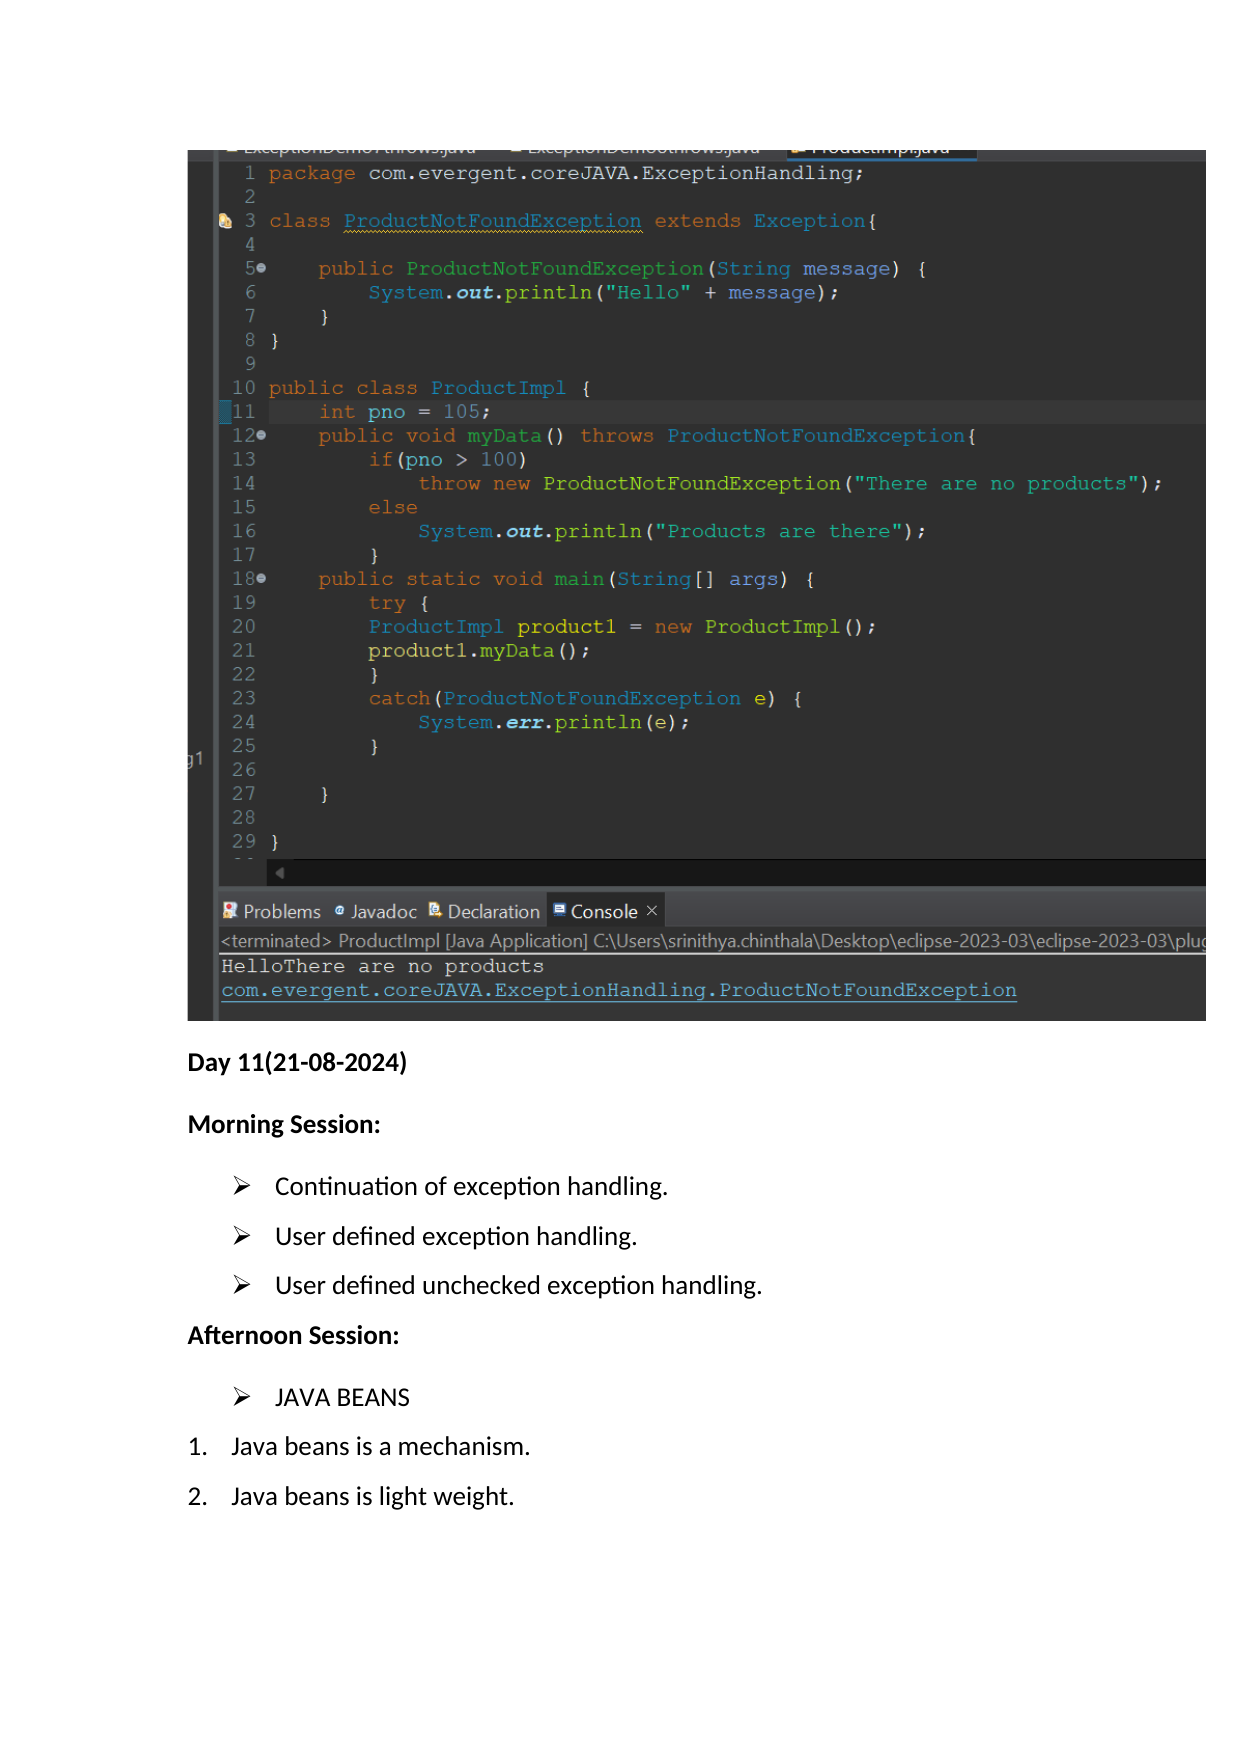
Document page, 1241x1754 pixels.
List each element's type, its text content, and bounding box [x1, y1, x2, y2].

list Java beans is a mechanism. [187, 1429, 1053, 1462]
list Day 11(21-08-2024) [187, 1045, 1053, 1078]
list JAVA BEANS [231, 1380, 1053, 1413]
list Morning Session: [187, 1107, 1053, 1140]
list Java beans is light weight. [187, 1479, 1053, 1512]
list Afternoon Session: [187, 1318, 1053, 1351]
list Continuation of exception handling. [231, 1169, 1053, 1202]
list User defined exception handling. [231, 1219, 1053, 1252]
list User defined unchecked exception handling. [231, 1268, 1053, 1301]
picture [187, 150, 1206, 1021]
